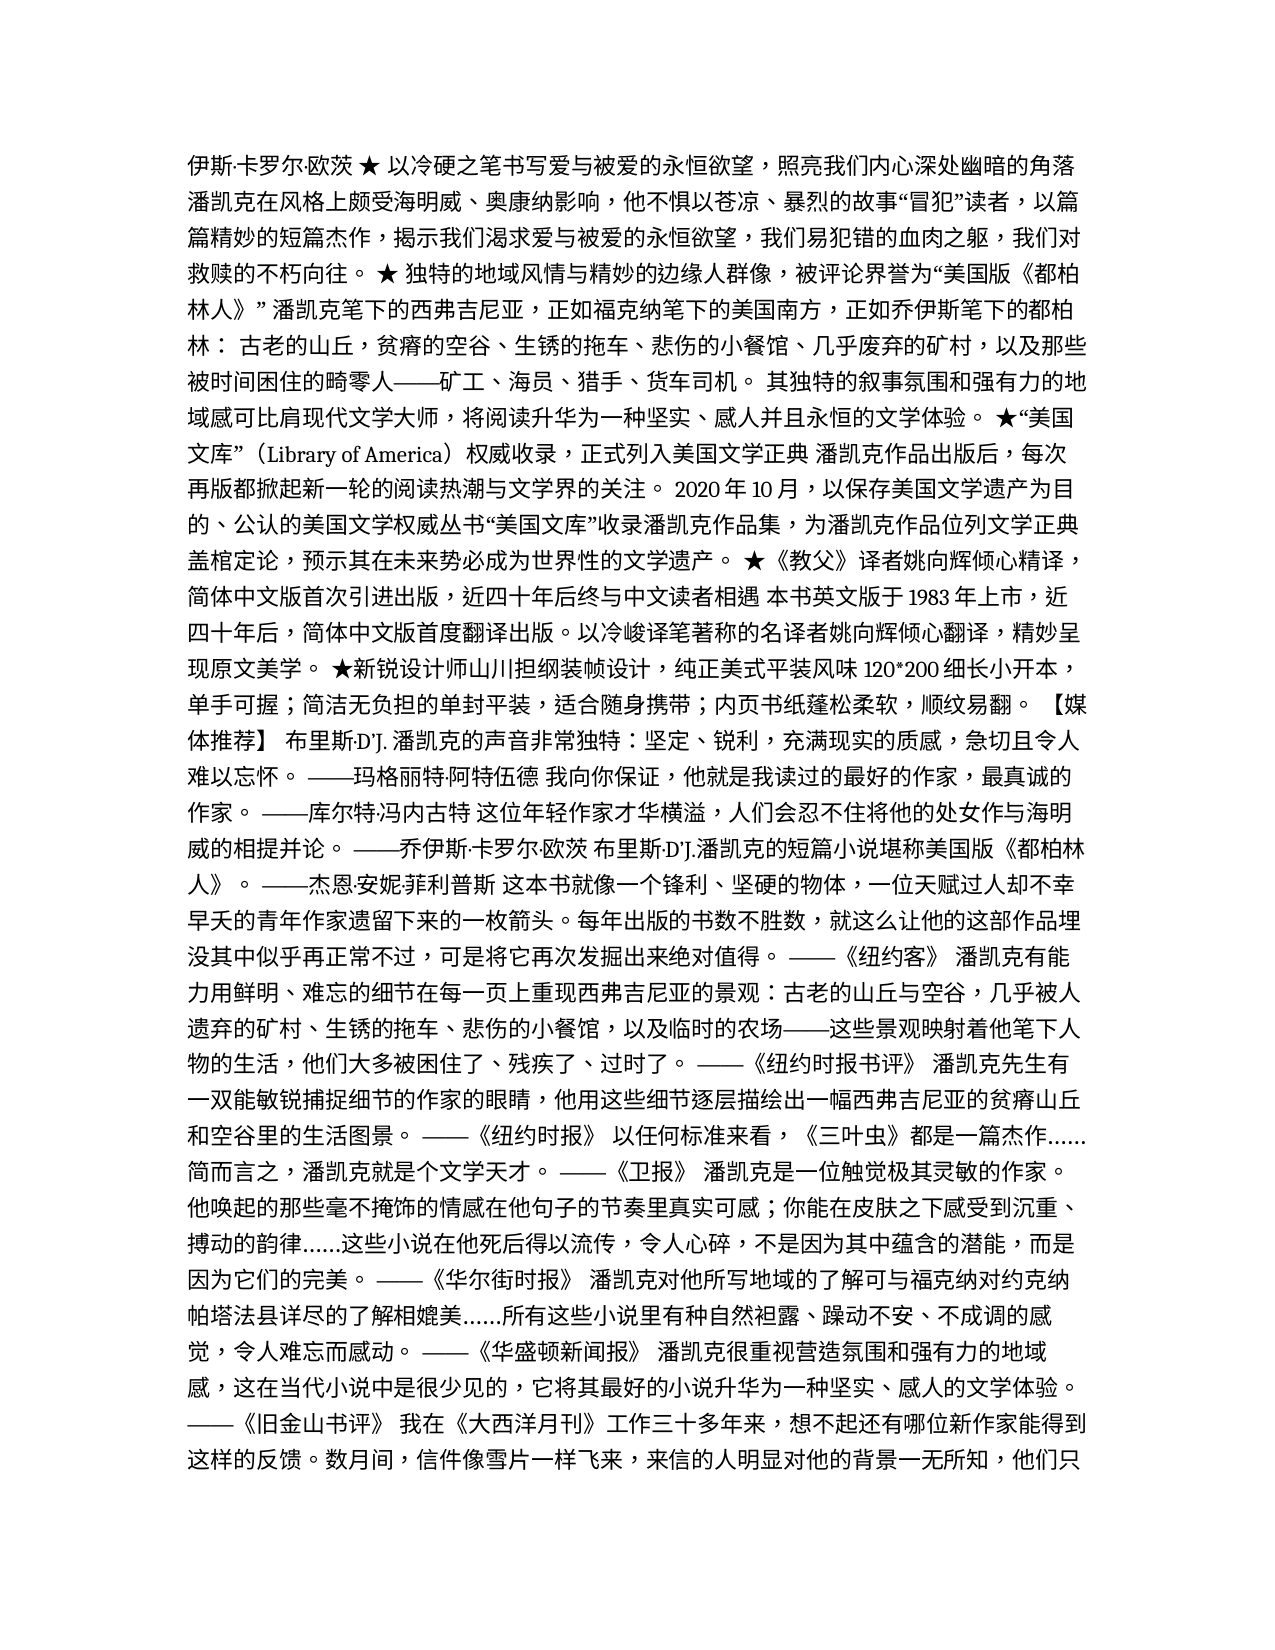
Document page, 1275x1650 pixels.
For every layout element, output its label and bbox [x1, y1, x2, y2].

text [187, 150, 1087, 1475]
